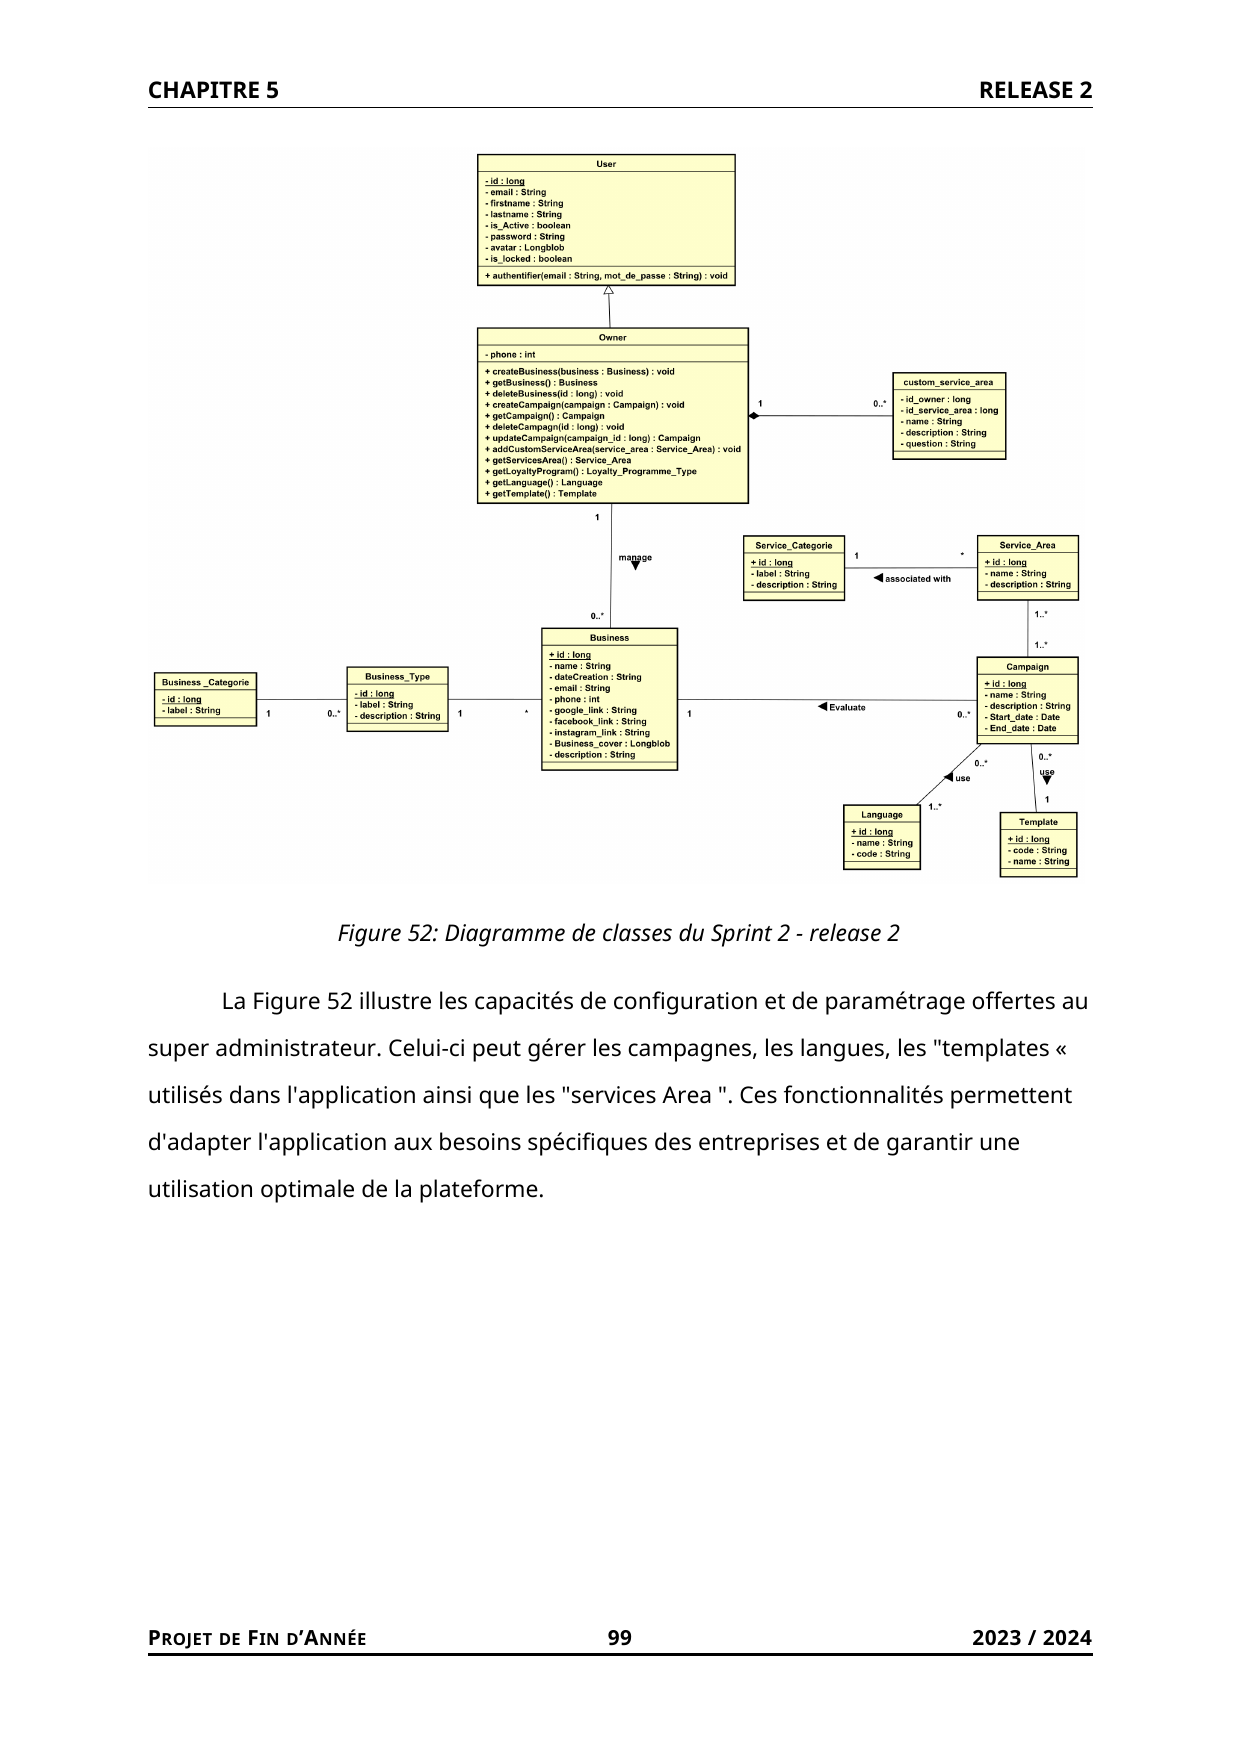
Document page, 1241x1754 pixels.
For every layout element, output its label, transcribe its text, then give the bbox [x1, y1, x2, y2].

picture [147, 147, 1085, 884]
text La Figure 52 illustre les capacités de configuration et de paramétrage offertes au super administrateur. Celui-ci peut gérer les campagnes, les langues, les "templates « utilisés dans l'application ainsi que les "services Area ". Ces fonctionnalités permettent d'adapter l'application aux besoins spécifiques des entreprises et de garantir une utilisation optimale de la plateforme. [148, 985, 1093, 1204]
text Figure 52: Diagramme de classes du Sprint 2 - release 2 [148, 916, 1093, 948]
